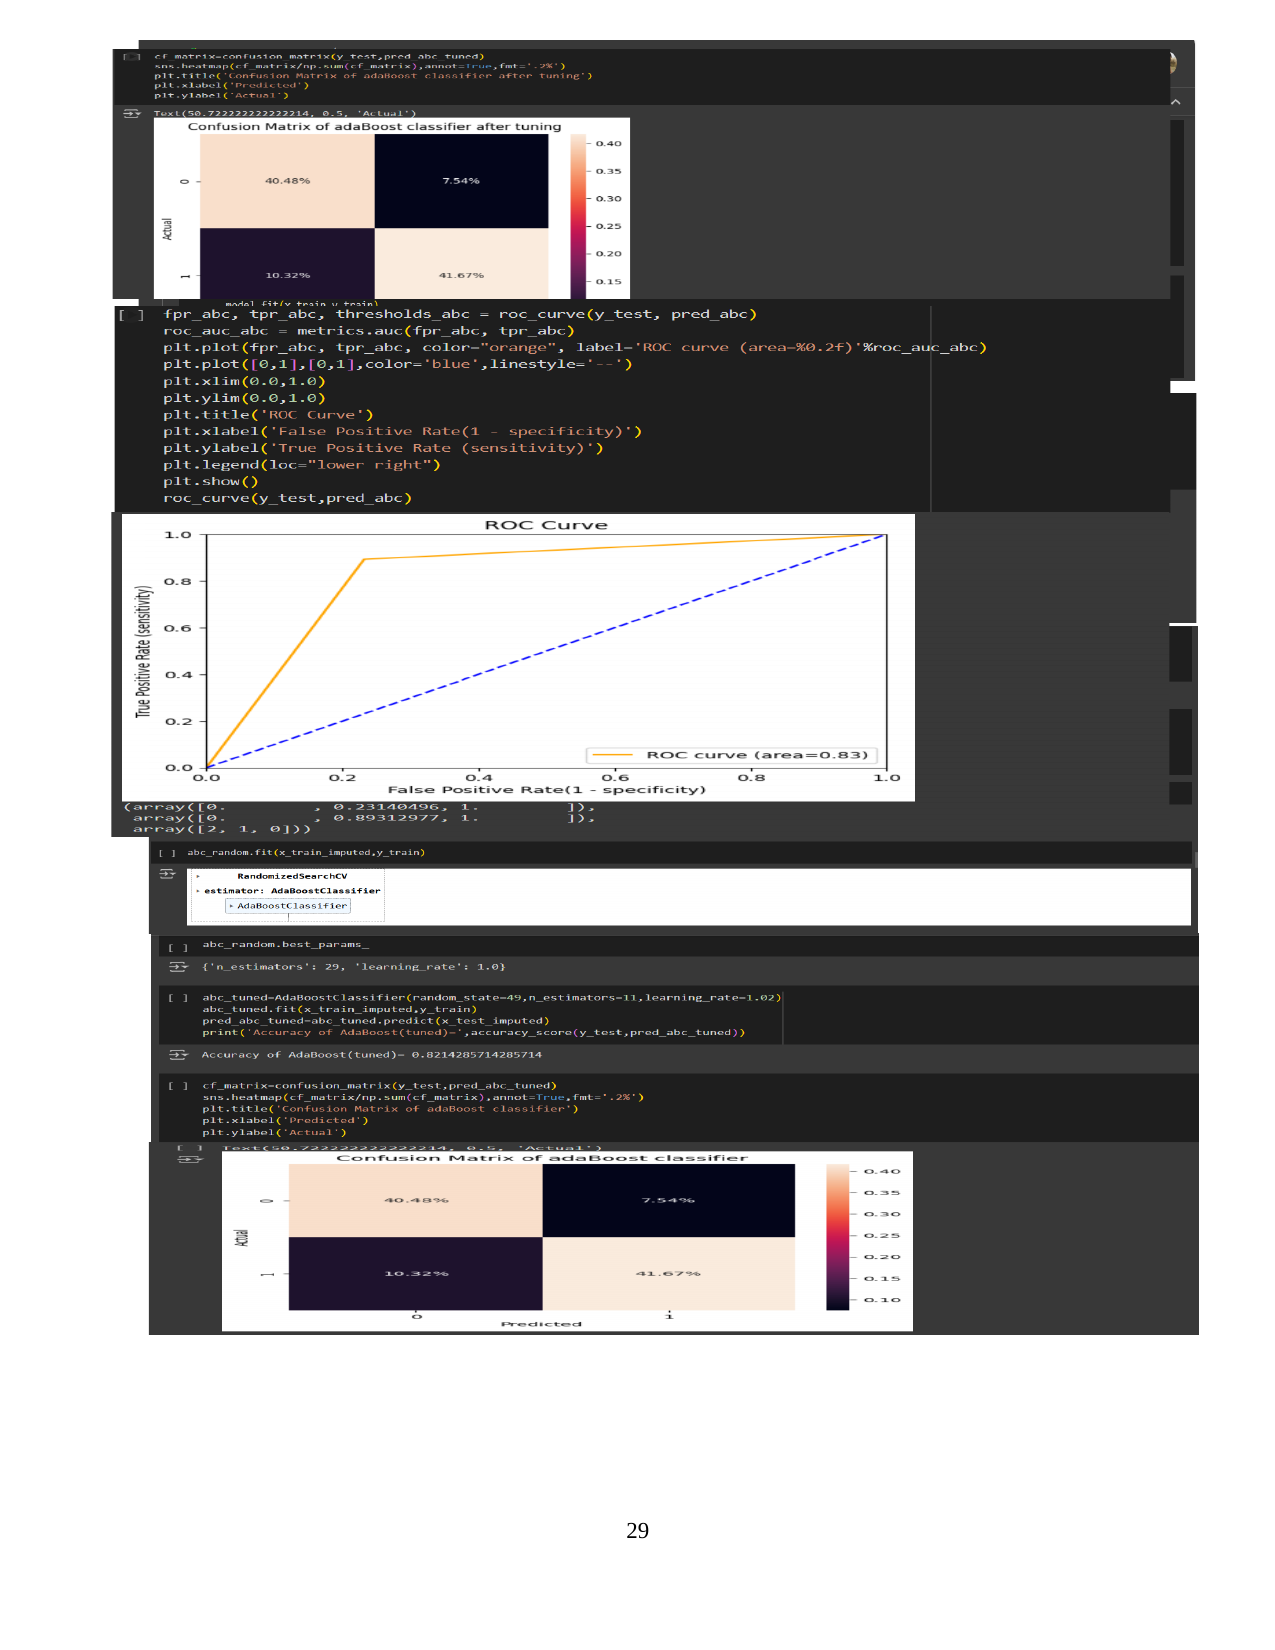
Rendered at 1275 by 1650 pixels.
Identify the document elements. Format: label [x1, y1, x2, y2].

picture [111, 40, 1199, 1335]
